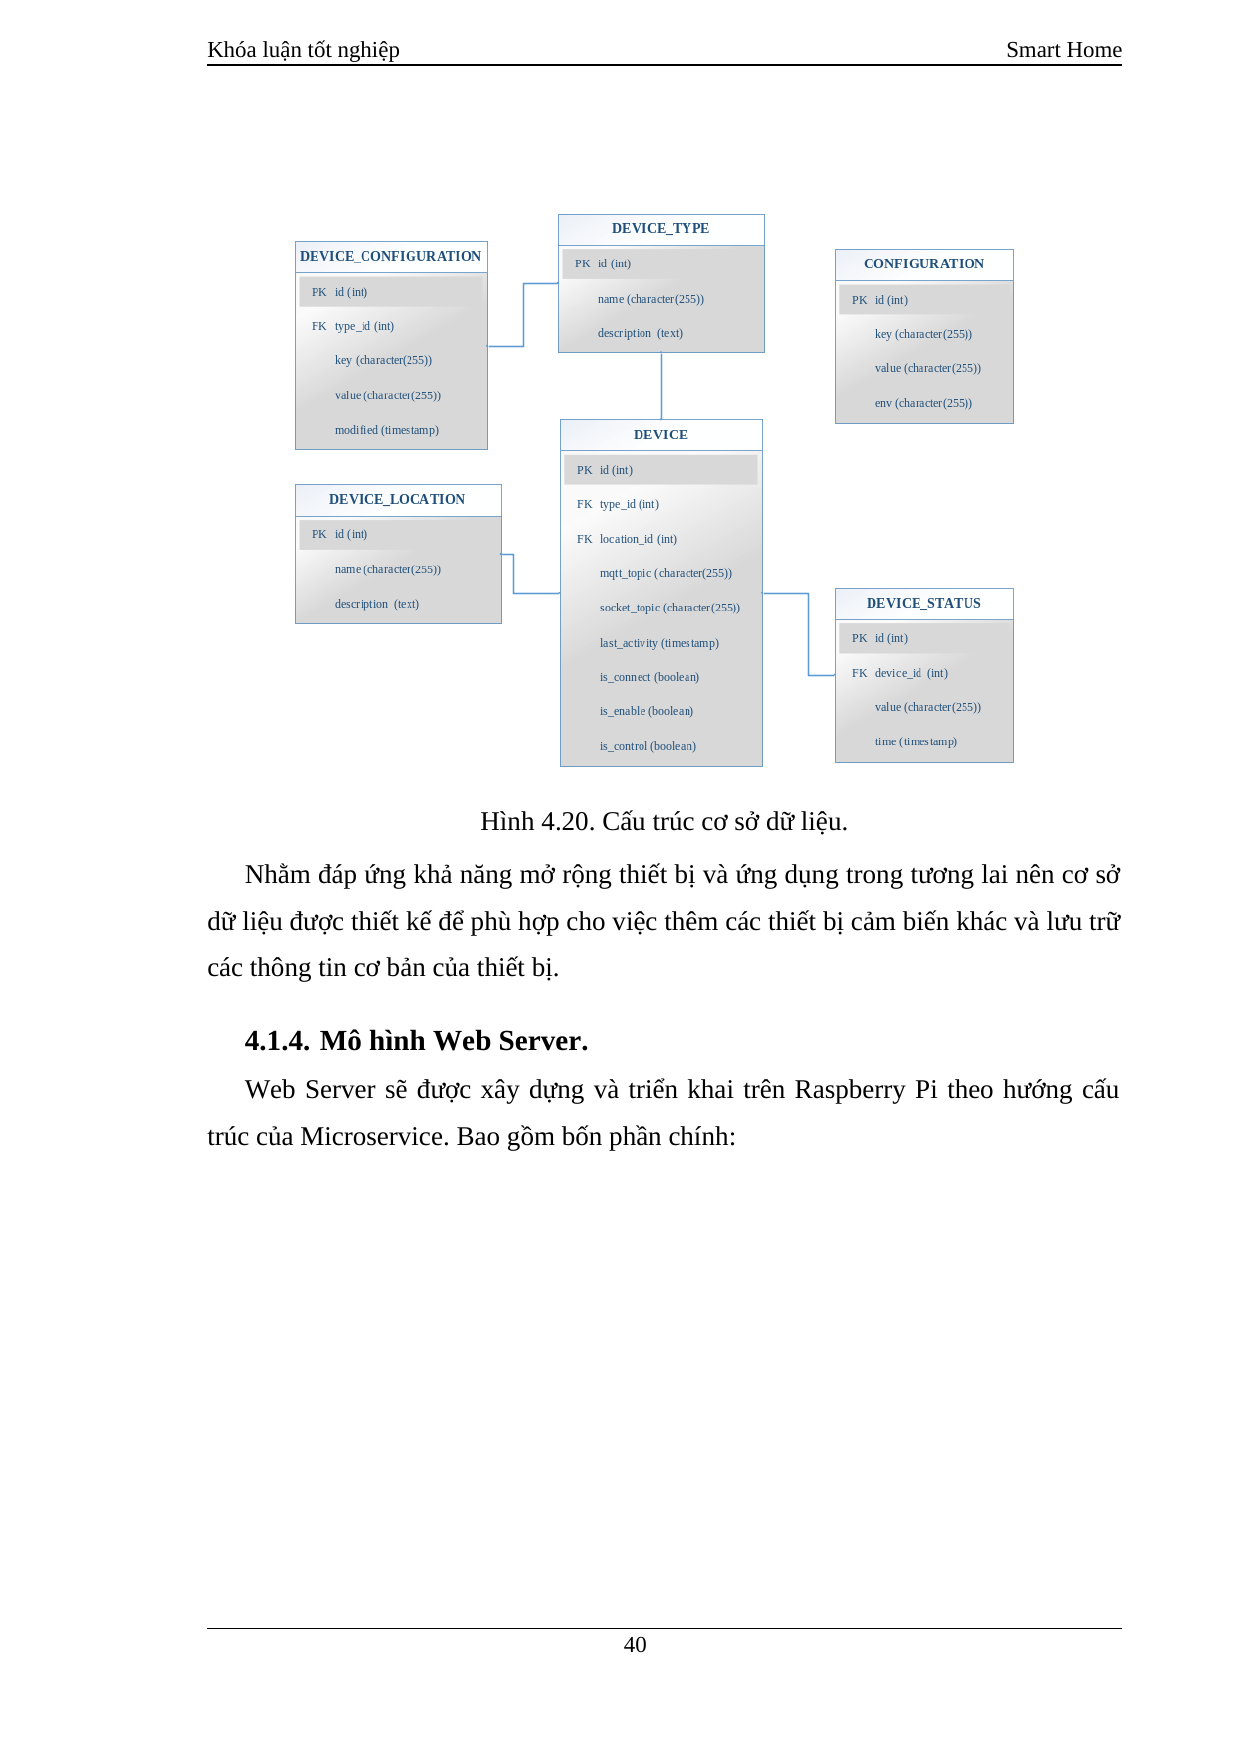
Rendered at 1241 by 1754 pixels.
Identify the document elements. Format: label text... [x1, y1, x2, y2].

subtitle Mô hình Web Server. [244, 1023, 1122, 1057]
text Nhằm đáp ứng khả năng mở rộng thiết bị và ứng dụng trong tương lai nên cơ sở dữ liệu được thiết kế để phù hợp cho việc thêm các thiết bị cảm biến khác và lưu trữ các thông tin cơ bản của thiết bị. [207, 858, 1122, 983]
text Web Server sẽ được xây dựng và triển khai trên Raspberry Pi theo hướng cấu trúc của Microservice. Bao gồm bốn phần chính: [207, 1073, 1122, 1151]
